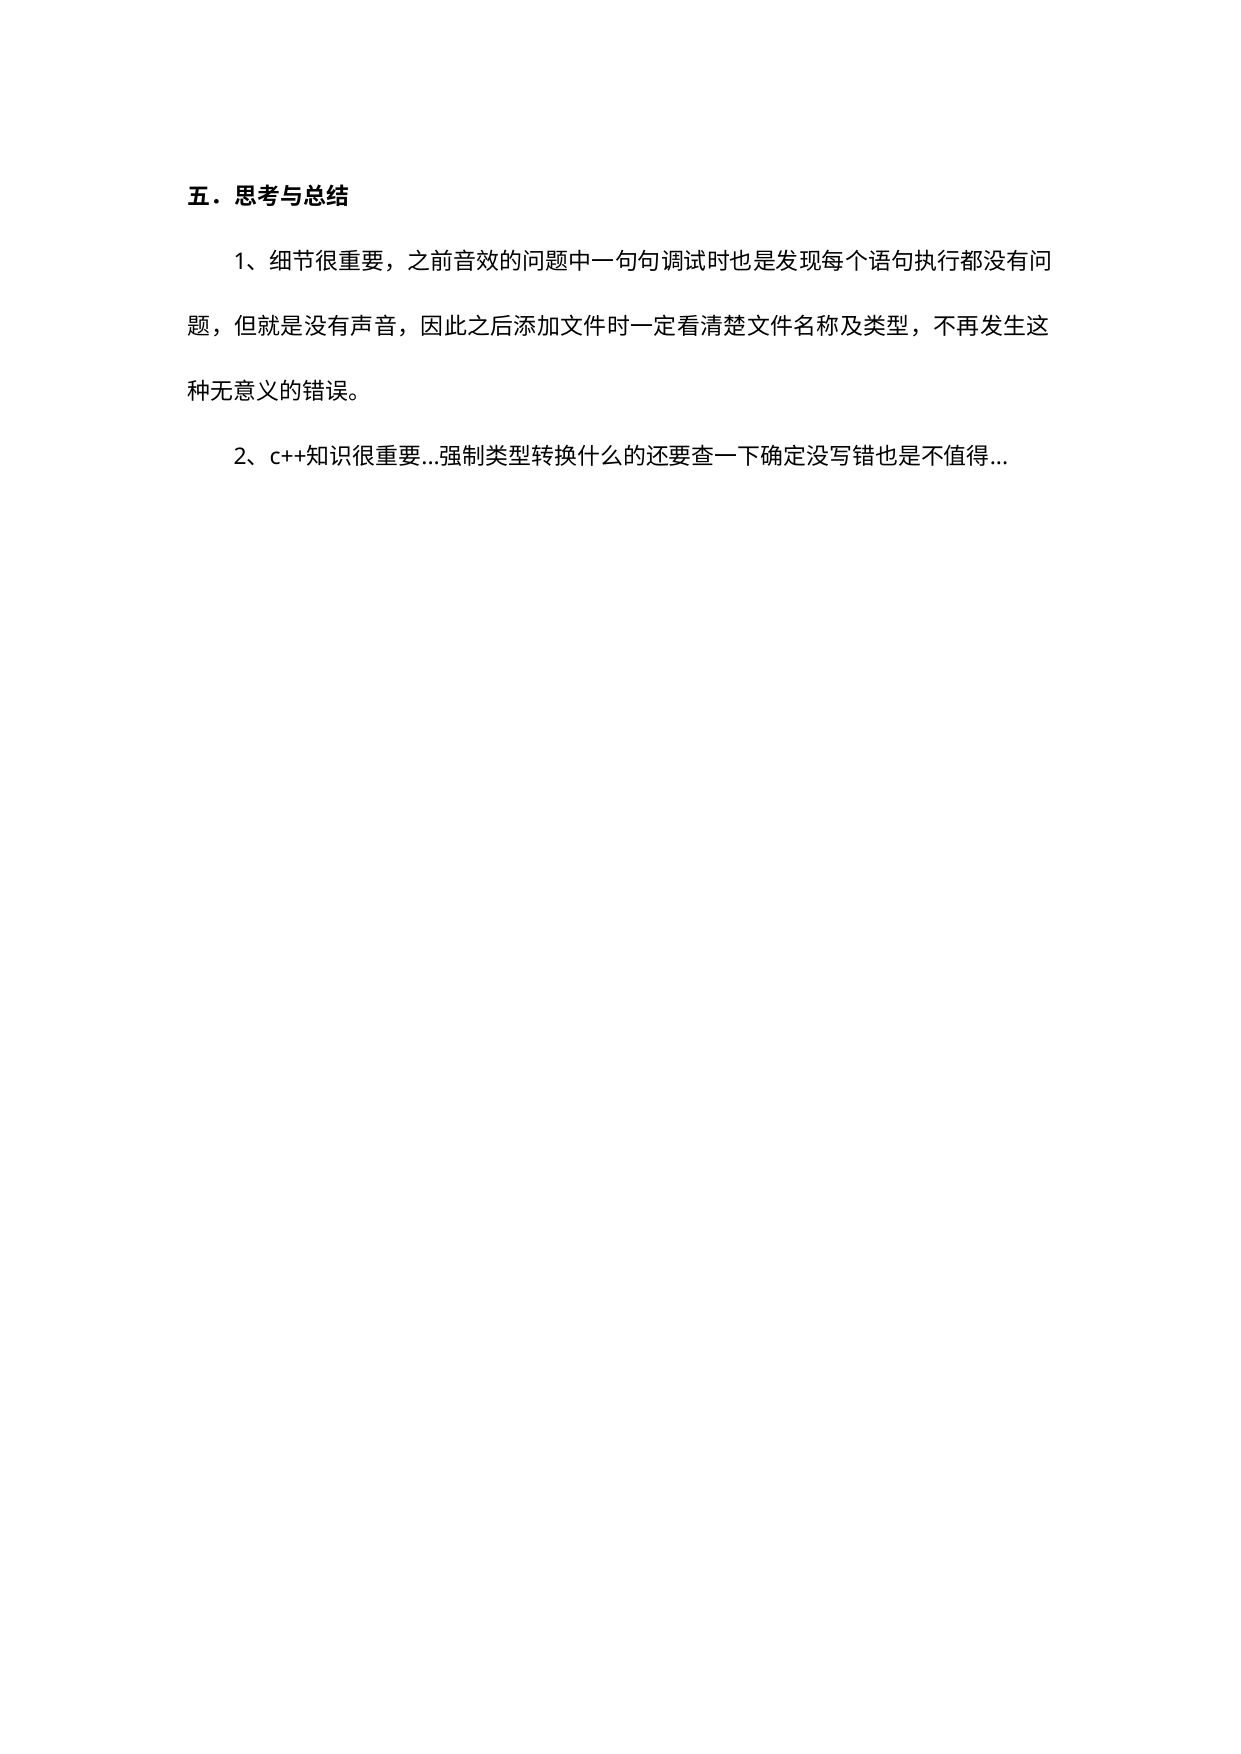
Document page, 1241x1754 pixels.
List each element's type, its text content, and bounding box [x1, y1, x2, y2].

list 2、c++知识很重要...强制类型转换什么的还要查一下确定没写错也是不值得... [187, 422, 1053, 487]
list 思考与总结 [187, 162, 1053, 227]
list 1、细节很重要，之前音效的问题中一句句调试时也是发现每个语句执行都没有问题，但就是没有声音，因此之后添加文件时一定看清楚文件名称及类型，不再发生这种无意义的错误。 [187, 227, 1053, 422]
